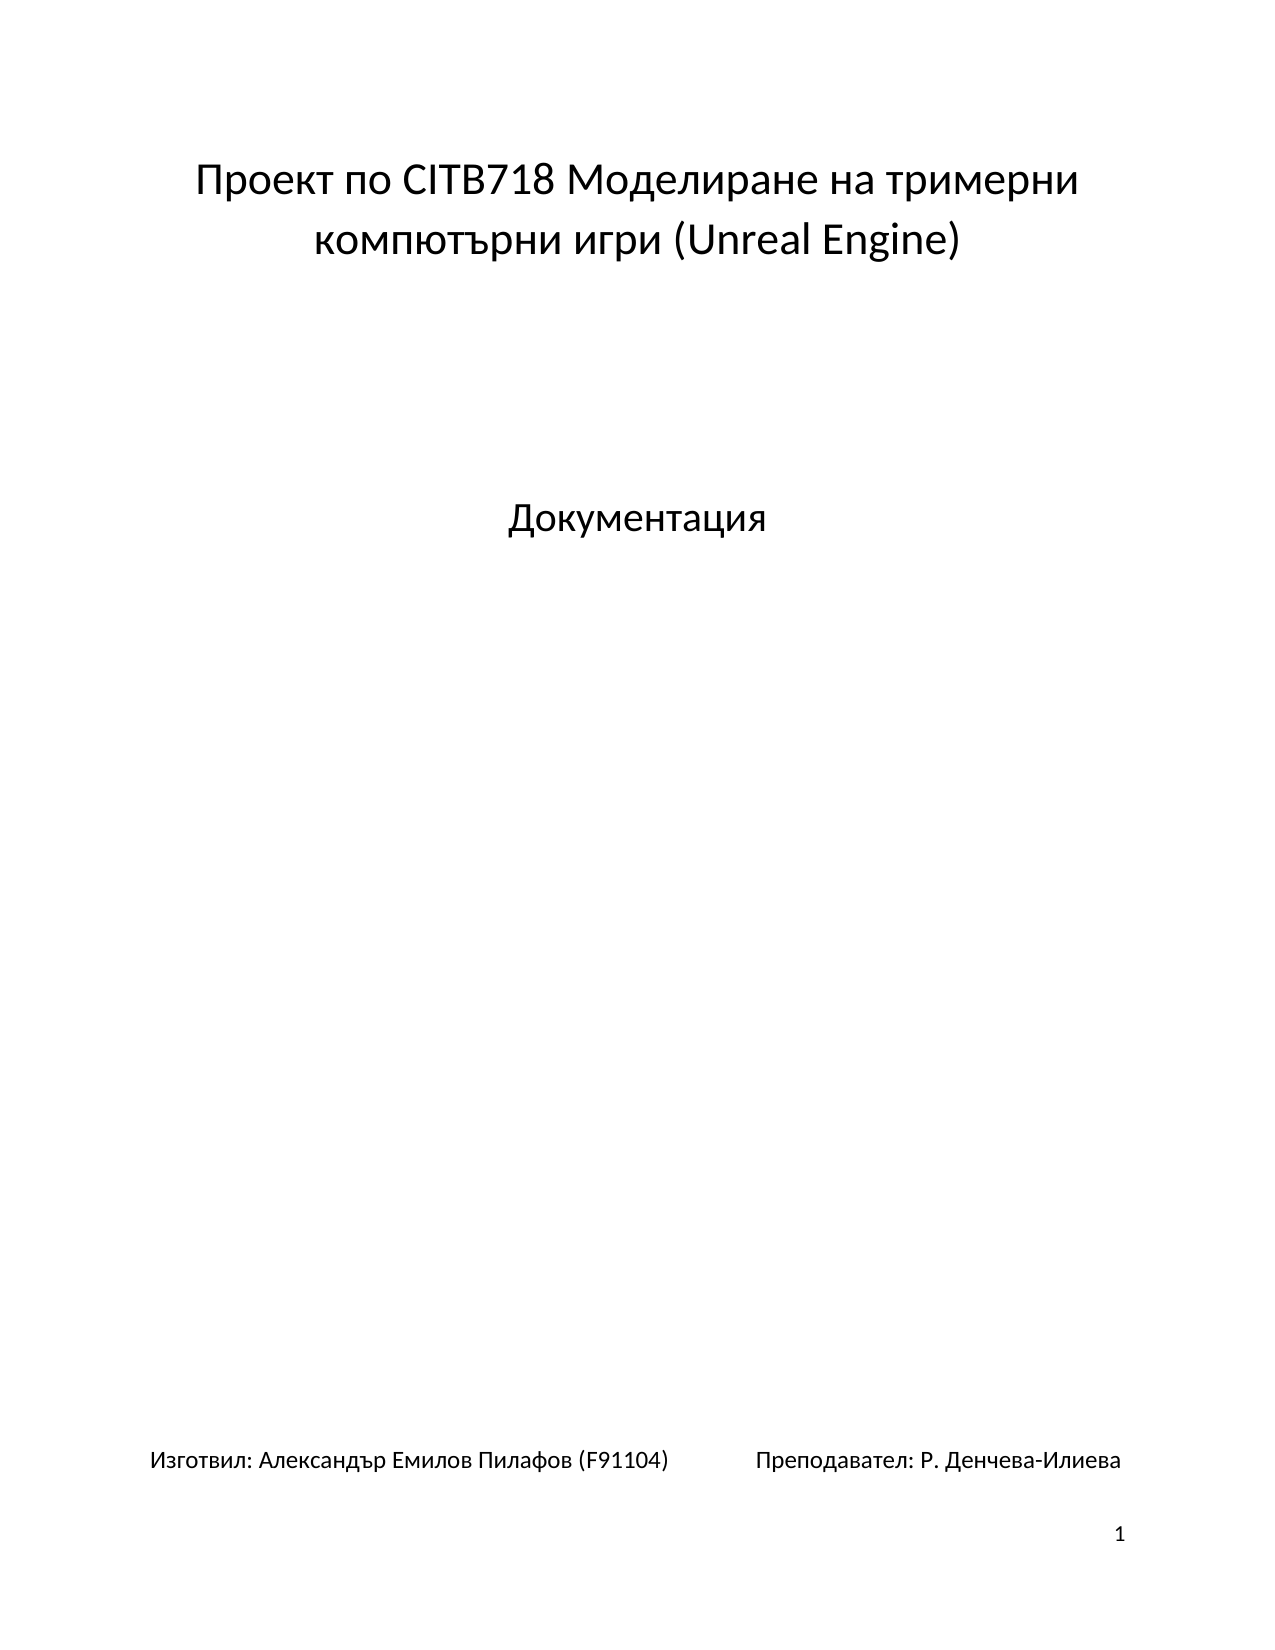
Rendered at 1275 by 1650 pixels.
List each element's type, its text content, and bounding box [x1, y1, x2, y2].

text Проект по CITB718 Моделиране на тримерни компютърни игри (Unreal Engine) [150, 150, 1125, 266]
text Изготвил: Александър Емилов Пилафов (F91104) Преподавател: Р. Денчева-Илиева [150, 1411, 1125, 1475]
text Документация [150, 491, 1125, 542]
